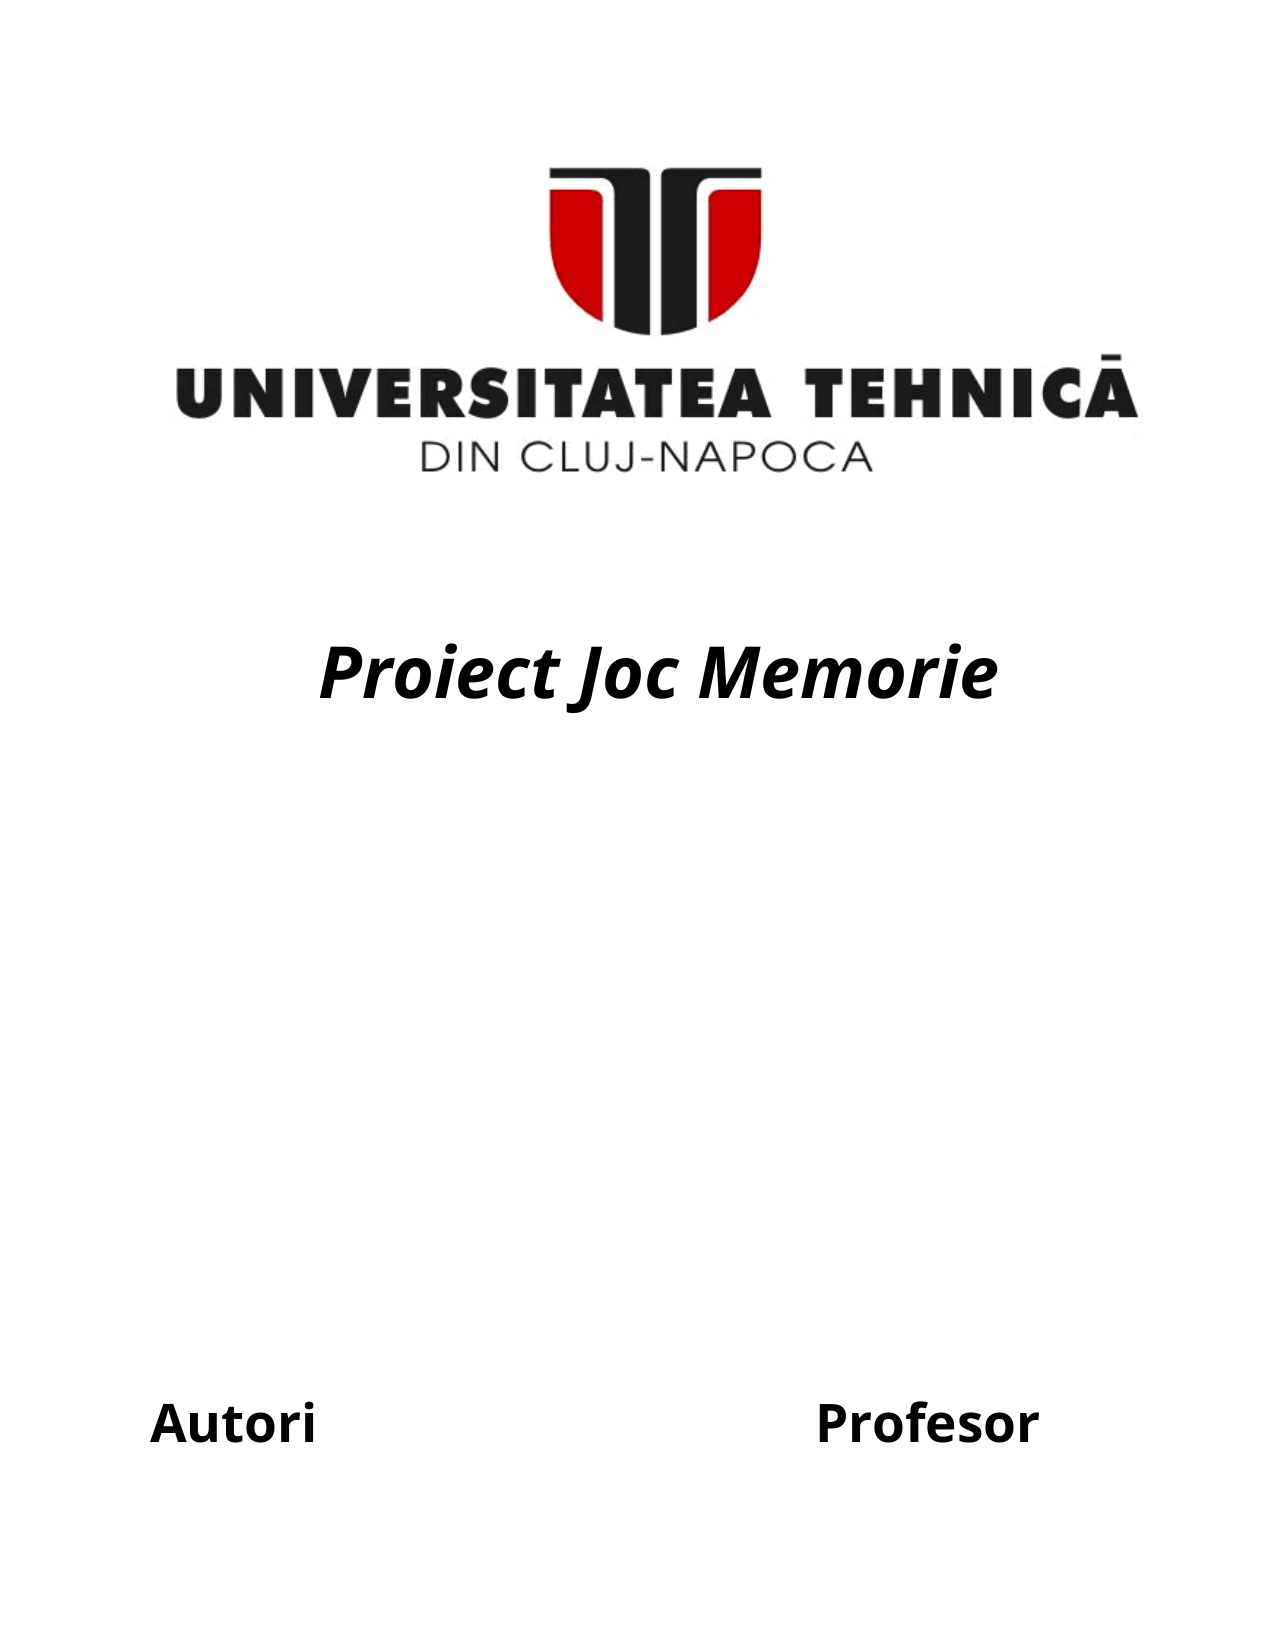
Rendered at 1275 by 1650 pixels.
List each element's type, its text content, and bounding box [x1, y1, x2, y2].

text Proiect Joc Memorie [150, 622, 1125, 719]
text Autori Profesor [150, 1385, 1125, 1458]
picture [168, 150, 1144, 479]
